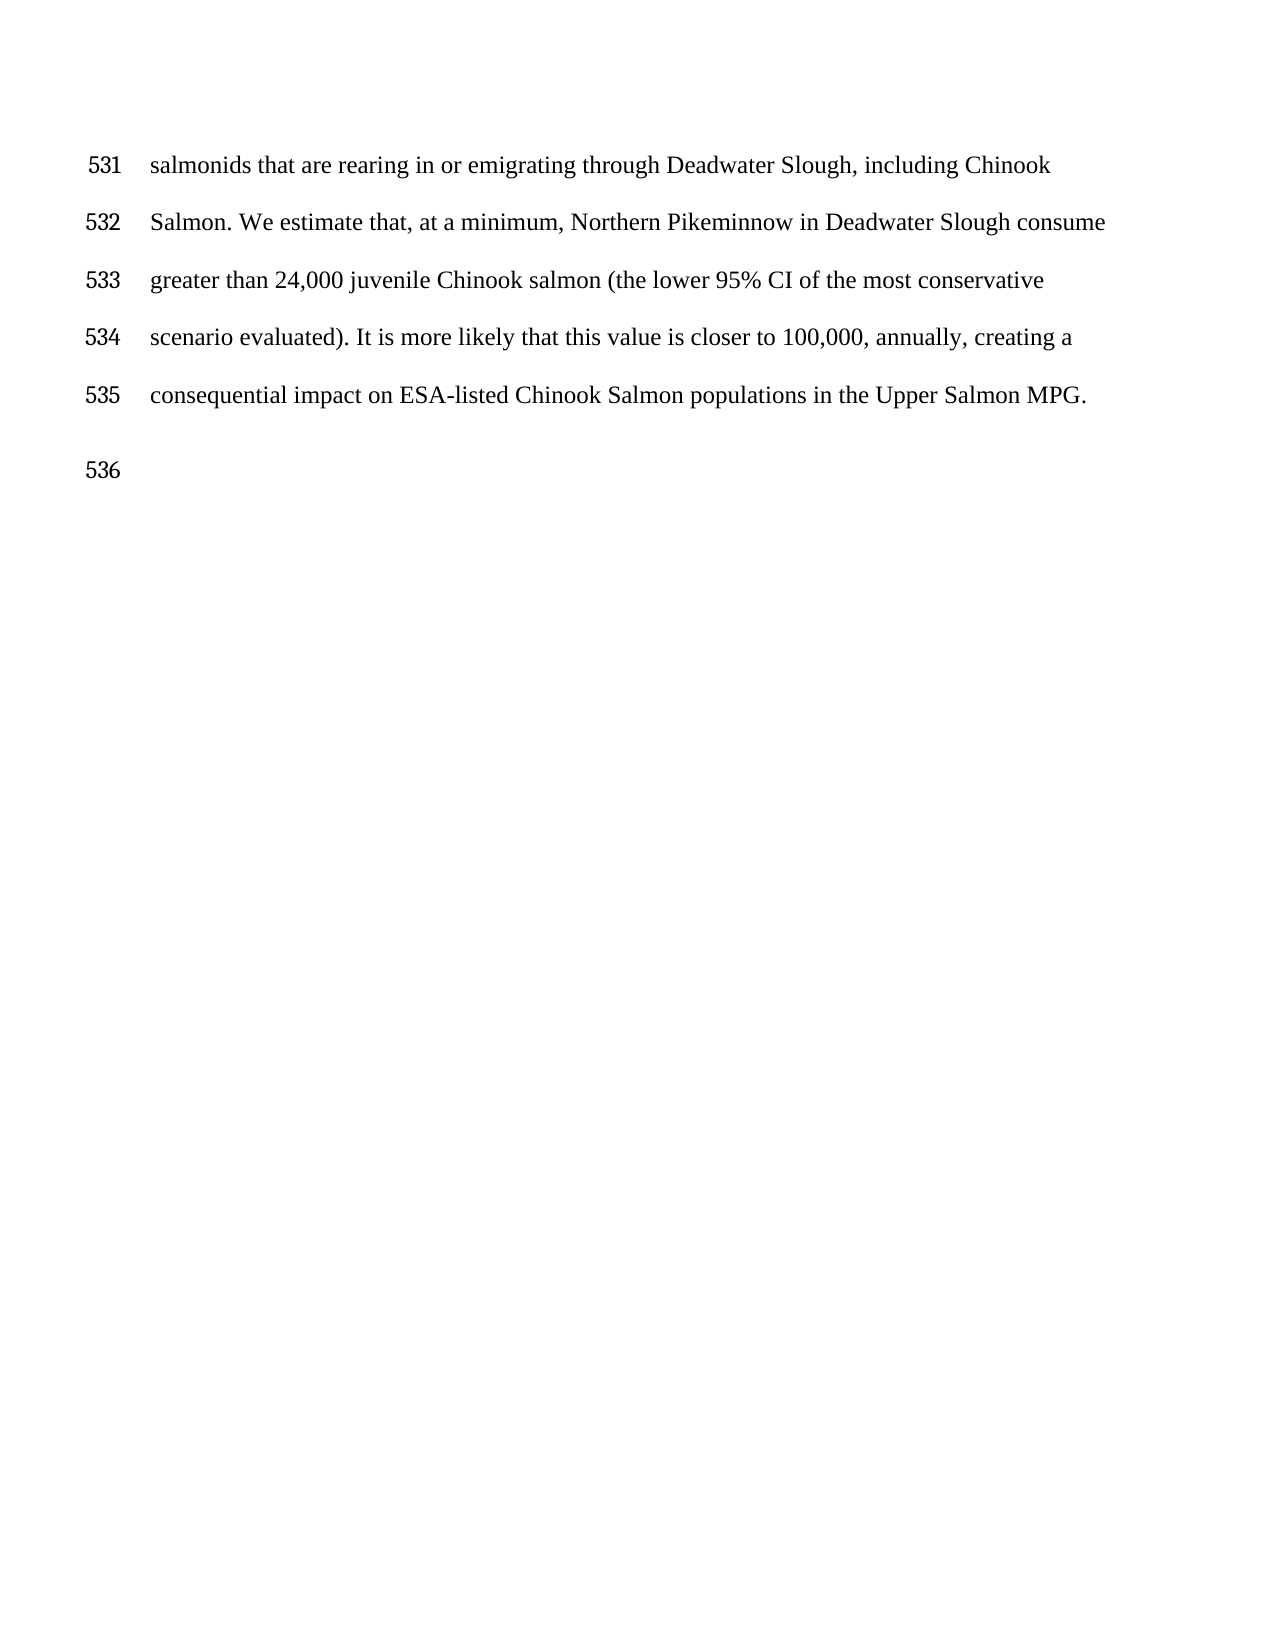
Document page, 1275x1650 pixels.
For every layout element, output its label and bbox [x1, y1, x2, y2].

text [150, 150, 1125, 409]
